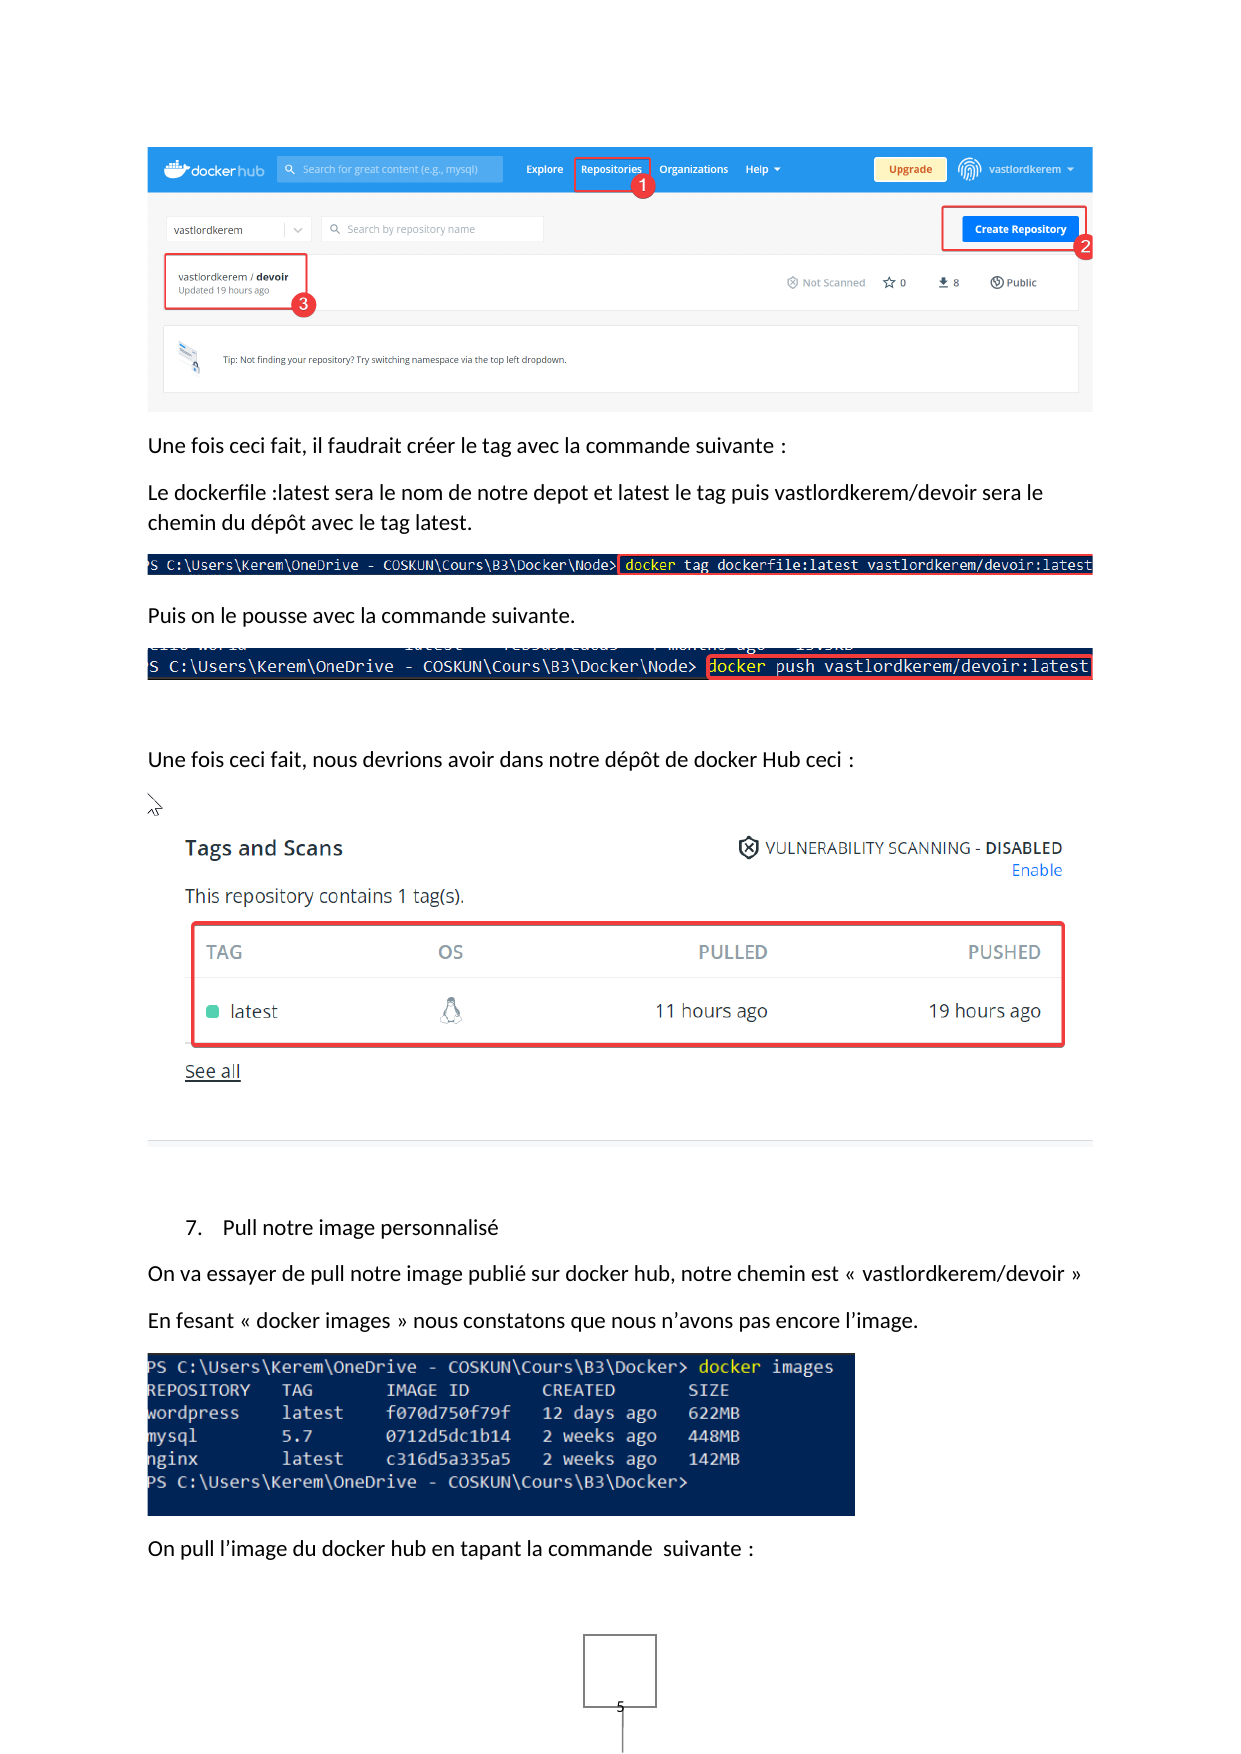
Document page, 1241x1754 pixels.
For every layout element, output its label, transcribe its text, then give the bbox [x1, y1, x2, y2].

text En fesant « docker images » nous constatons que nous n’avons pas encore l’image. [148, 1306, 1093, 1334]
text Une fois ceci fait, il faudrait créer le tag avec la commande suivante : [148, 431, 1093, 459]
list Pull notre image personnalisé [185, 1213, 1093, 1241]
picture [147, 147, 1093, 412]
text Une fois ceci fait, nous devrions avoir dans notre dépôt de docker Hub ceci : [148, 745, 1093, 773]
picture [147, 1353, 855, 1516]
text Puis on le pousse avec la commande suivante. [148, 602, 1093, 629]
picture [147, 554, 1093, 575]
picture [147, 648, 1093, 680]
text On pull l’image du docker hub en tapant la commande suivante : [148, 1534, 1093, 1563]
text Le dockerfile :latest sera le nom de notre depot et latest le tag puis vastlordkerem/devoir sera le chemin du dépôt avec le tag latest. [148, 478, 1093, 536]
picture [147, 792, 1093, 1147]
text On va essayer de pull notre image publié sur docker hub, notre chemin est « vastlordkerem/devoir » [148, 1259, 1093, 1287]
